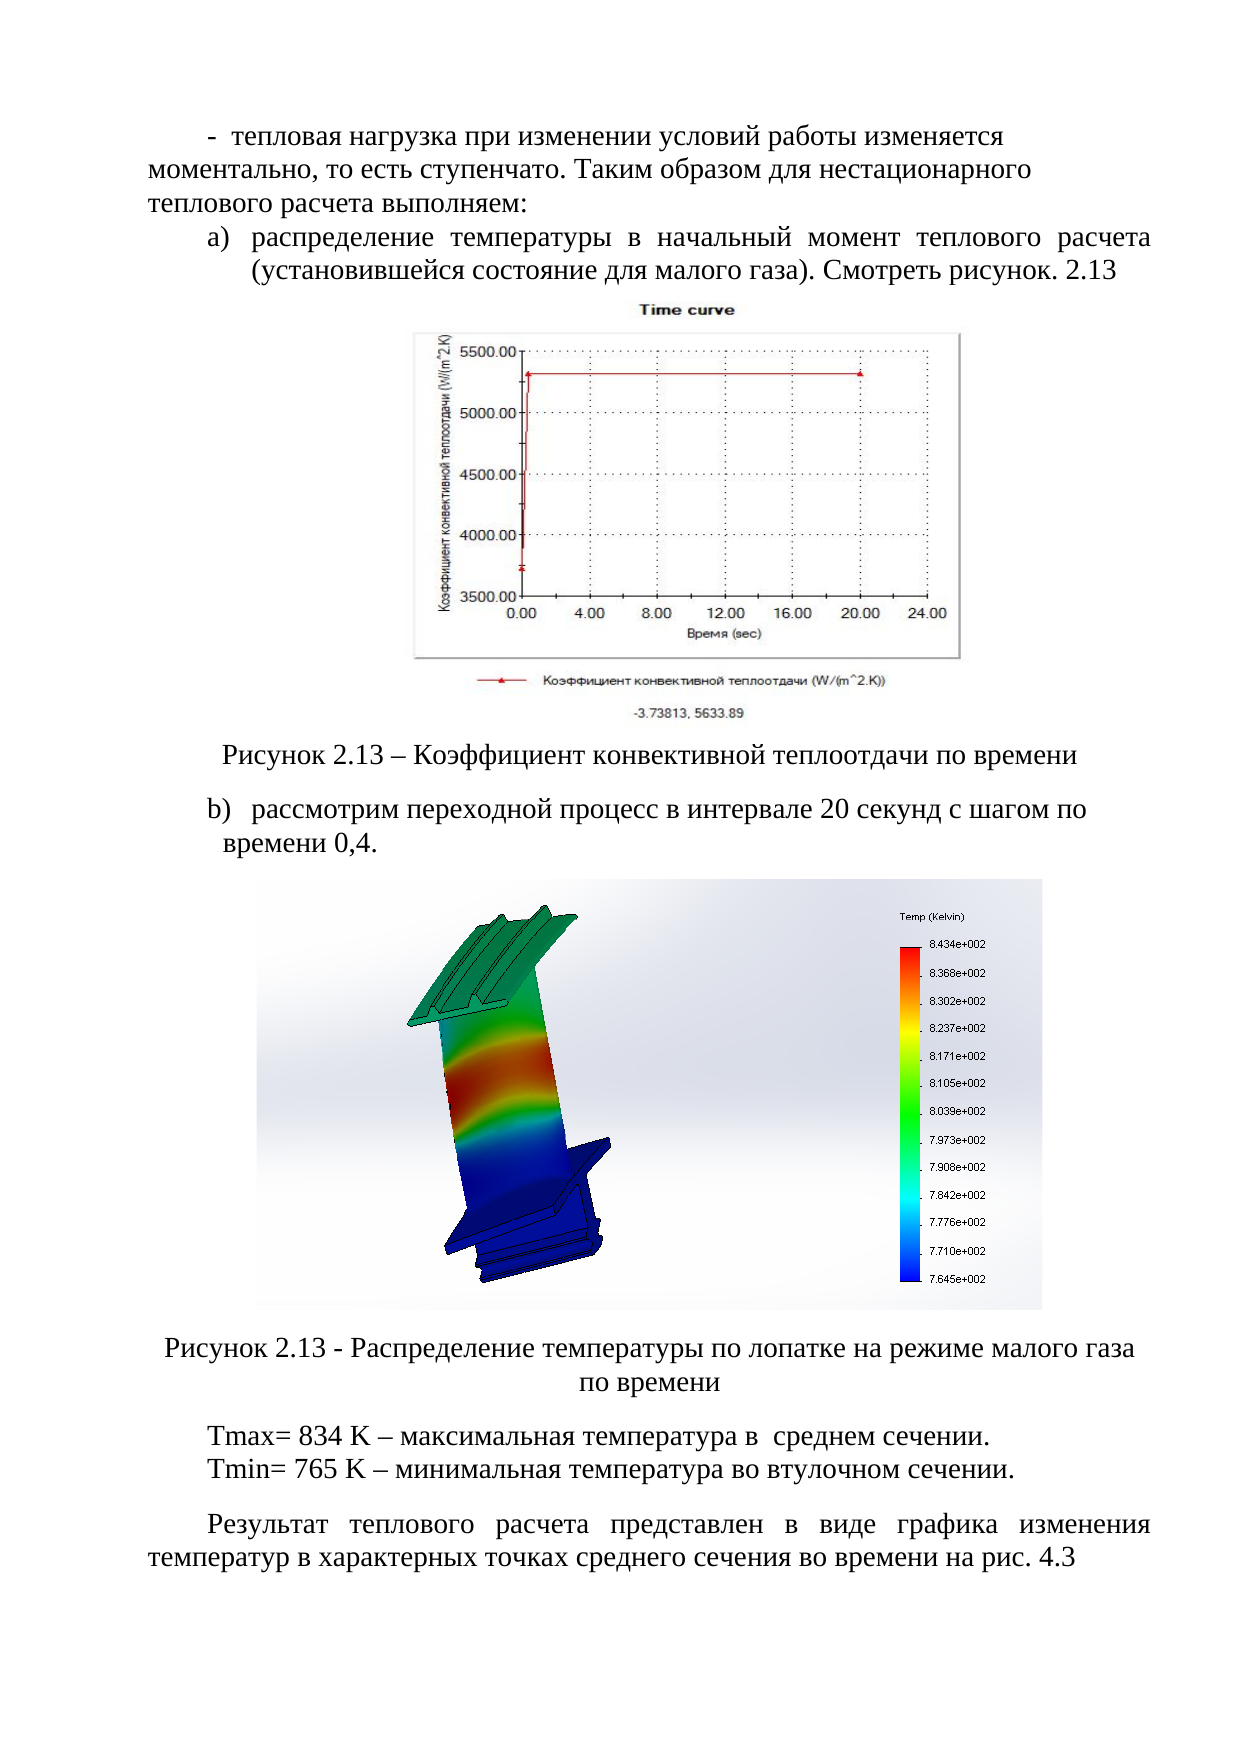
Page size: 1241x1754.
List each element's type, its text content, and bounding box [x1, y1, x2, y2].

text Рисунок 2.13 – Коэффициент конвективной теплоотдачи по времени [148, 737, 1152, 770]
list распределение температуры в начальный момент теплового расчета (установившейся состояние для малого газа). Смотреть рисунок. 2.13 [207, 219, 1152, 286]
picture [256, 879, 1043, 1310]
text Tmax= 834 K – максимальная температура в среднем сечении. [148, 1418, 1152, 1452]
picture [384, 285, 990, 733]
text Результат теплового расчета представлен в виде графика изменения температур в характерных точках среднего сечения во времени на рис. 4.3 [148, 1506, 1152, 1573]
text Рисунок 2.13 - Распределение температуры по лопатке на режиме малого газа по времени [148, 1330, 1152, 1397]
list рассмотрим переходной процесс в интервале 20 секунд с шагом по времени 0,4. [207, 791, 1152, 858]
text Tmin= 765 K – минимальная температура во втулочном сечении. [148, 1452, 1152, 1485]
text - тепловая нагрузка при изменении условий работы изменяется моментально, то есть ступенчато. Таким образом для нестационарного теплового расчета выполняем: [148, 118, 1152, 219]
